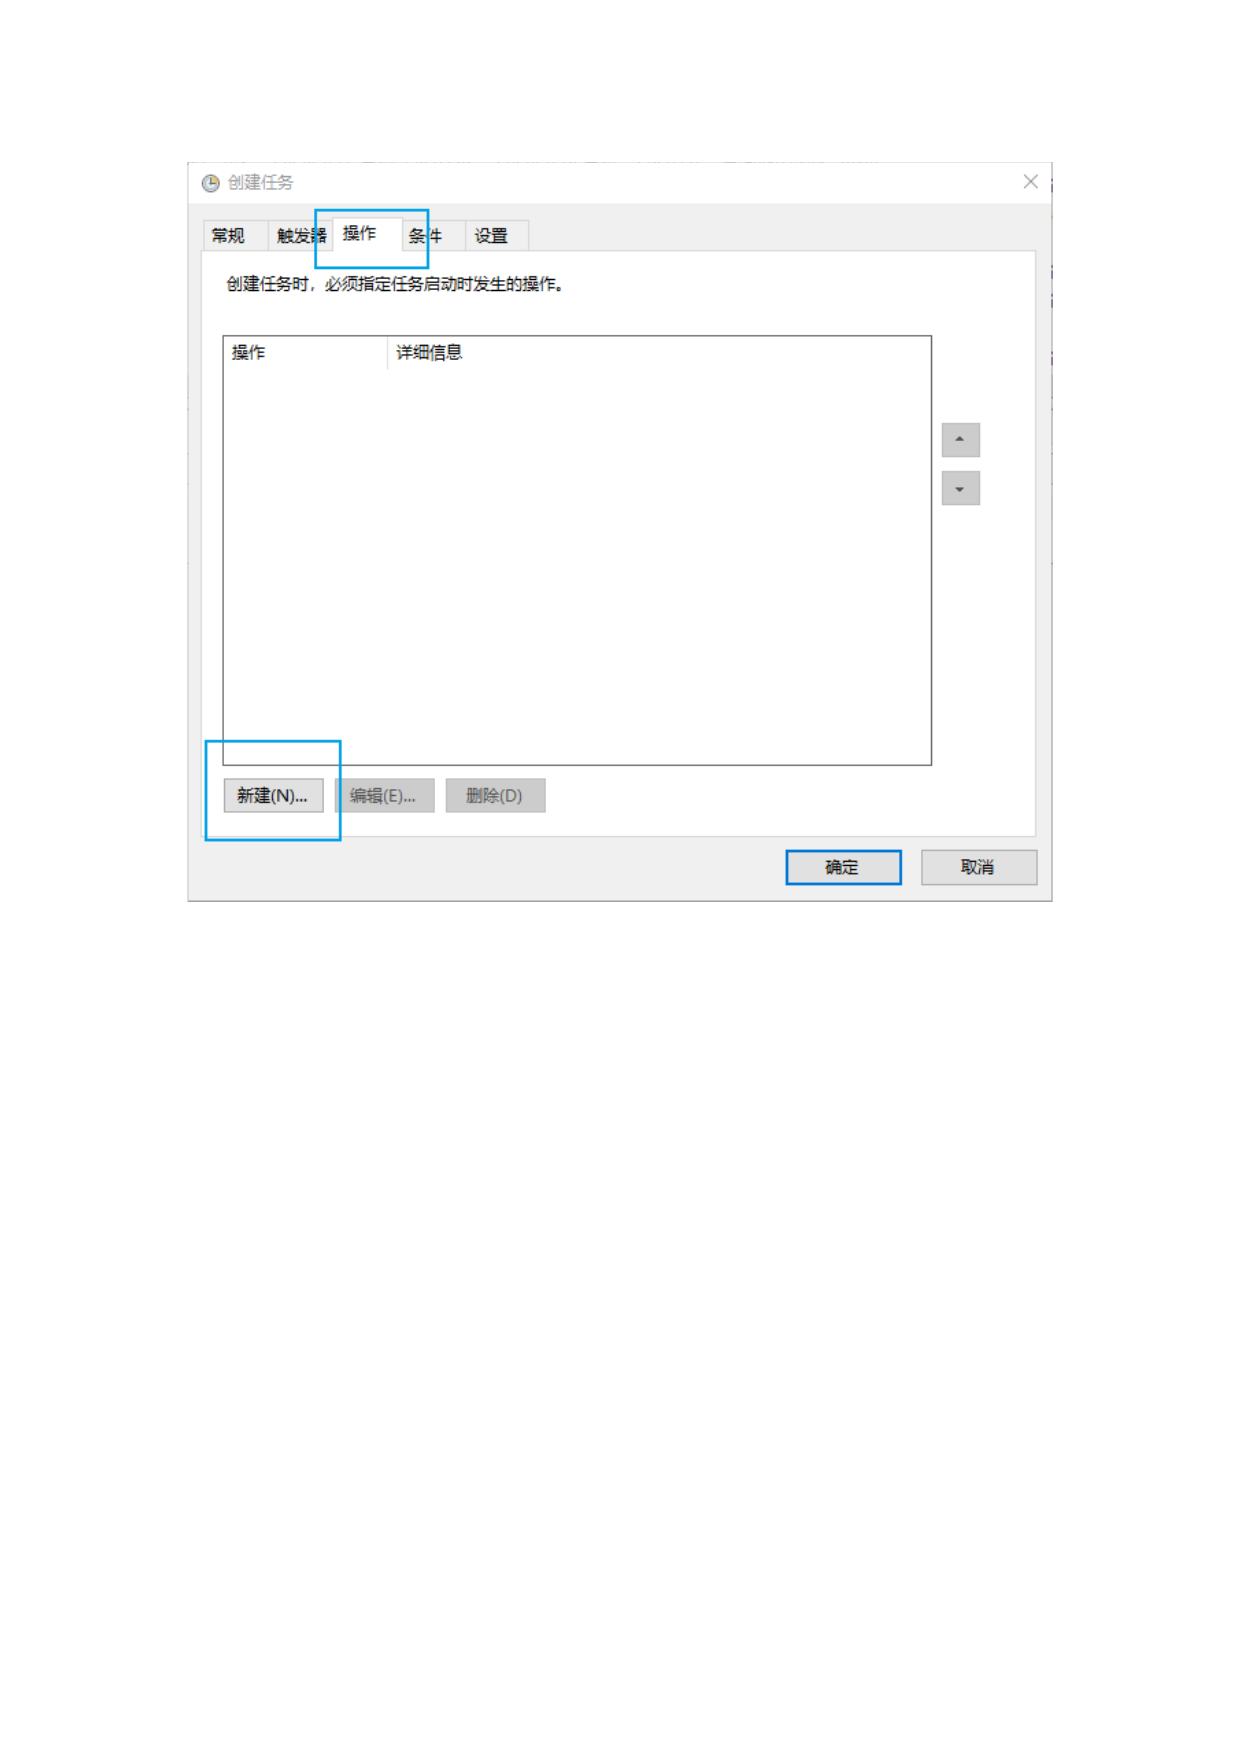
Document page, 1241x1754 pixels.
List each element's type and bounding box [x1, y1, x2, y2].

picture [187, 162, 1053, 902]
